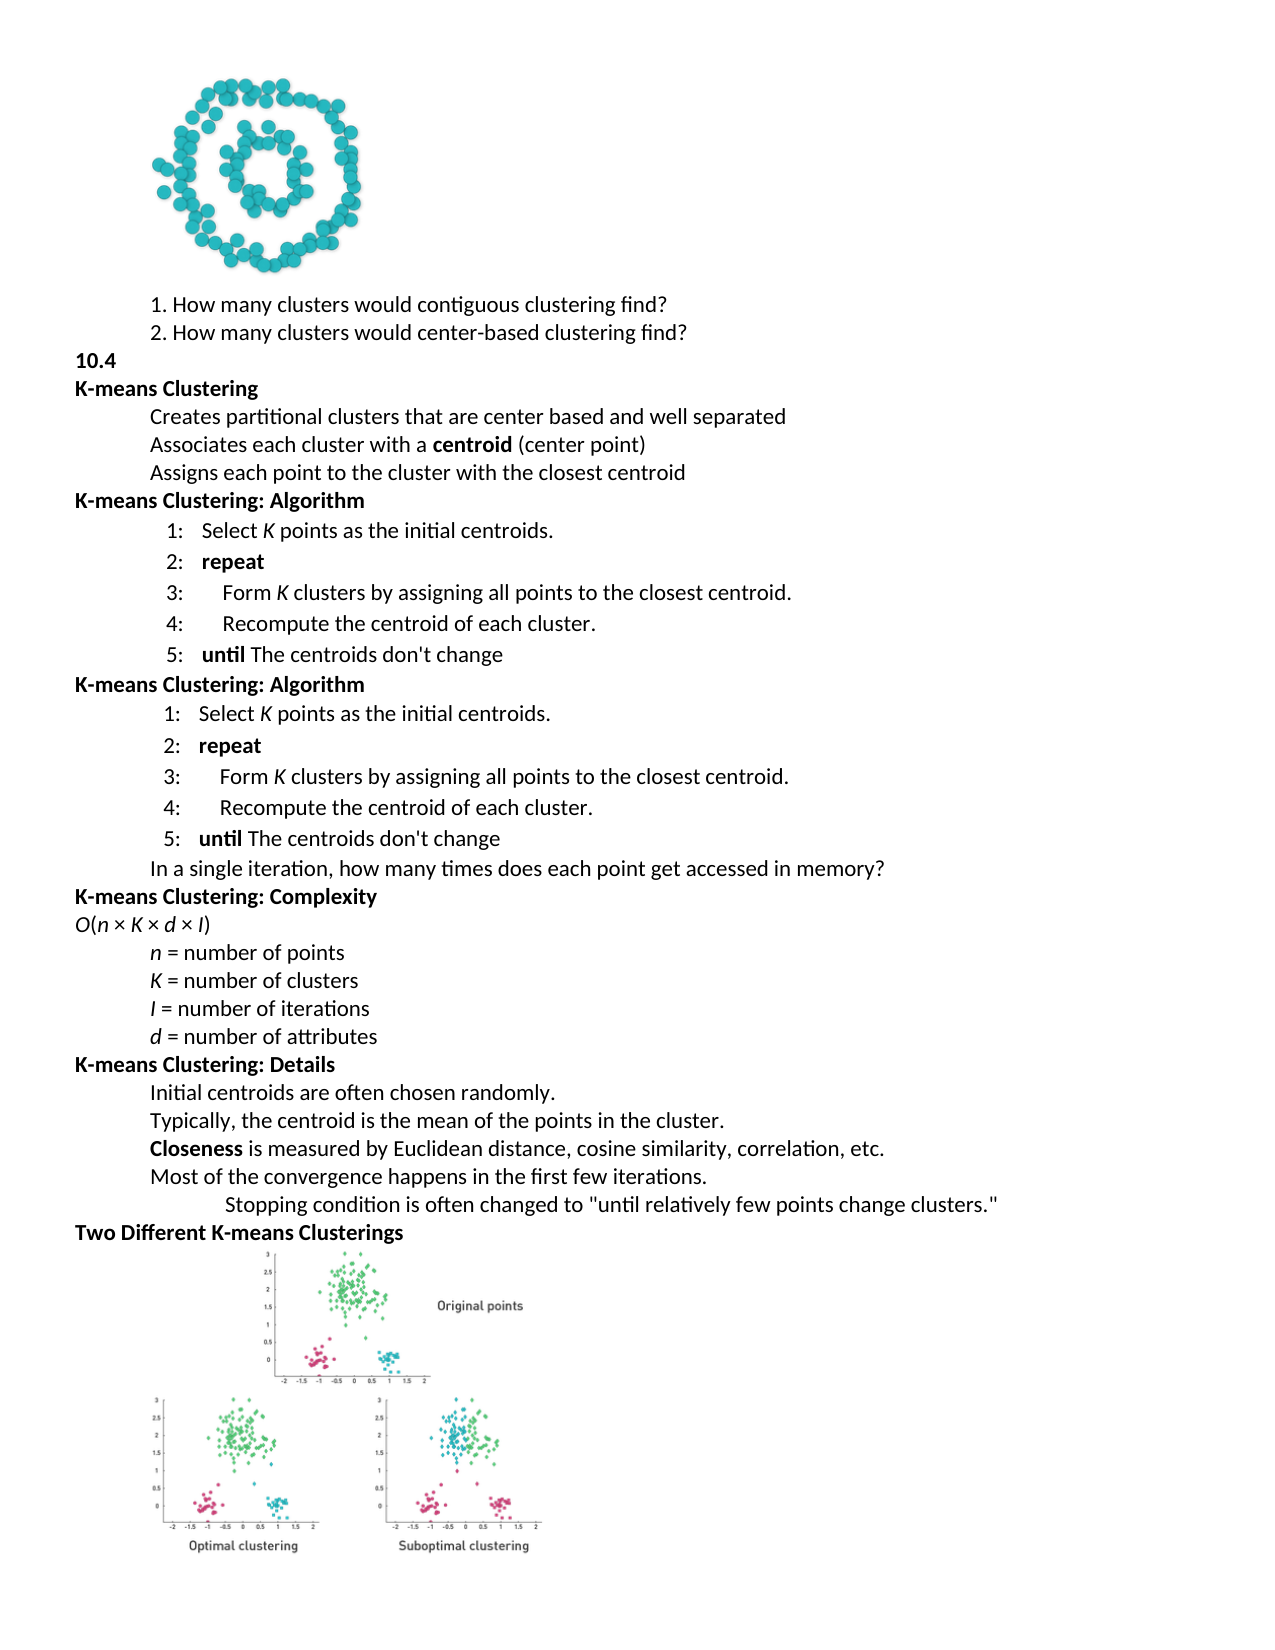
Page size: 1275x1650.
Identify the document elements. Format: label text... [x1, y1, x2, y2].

table_cell Recompute the centroid of each cluster. [197, 791, 849, 823]
text n = number of points [150, 938, 1200, 966]
text K-means Clustering: Algorithm [75, 486, 1200, 514]
text Two Different K-means Clusterings [75, 1218, 1200, 1246]
table_cell 2: [161, 729, 197, 760]
text Associates each cluster with a centroid (center point) [150, 430, 1200, 458]
text Typically, the centroid is the mean of the points in the cluster. [150, 1106, 1200, 1134]
table_header Select K points as the initial centroids. [197, 698, 849, 729]
text Initial centroids are often chosen randomly. [150, 1078, 1200, 1106]
text K-means Clustering: Algorithm [75, 670, 1200, 698]
table_cell repeat [200, 545, 852, 577]
text O(n × K × d × I) [75, 910, 1200, 938]
table_cell Form K clusters by assigning all points to the closest centroid. [197, 760, 849, 791]
text K-means Clustering: Complexity [75, 882, 1200, 910]
table_cell 5: [161, 823, 197, 854]
table_header 1: [164, 514, 200, 545]
text 1. How many clusters would contiguous clustering find? [75, 290, 1200, 318]
text Creates partitional clusters that are center based and well separated [150, 402, 1200, 430]
table_cell 5: [164, 639, 200, 670]
text Stopping condition is often changed to "until relatively few points change clusters." [150, 1190, 1200, 1218]
picture [150, 75, 368, 291]
table_cell until The centroids don't change [200, 639, 852, 670]
table_cell 3: [161, 760, 197, 791]
text In a single iteration, how many times does each point get accessed in memory? [75, 854, 1200, 882]
table_header 1: [161, 698, 197, 729]
text K-means Clustering [75, 374, 1200, 402]
table_cell Recompute the centroid of each cluster. [200, 608, 852, 639]
table_cell 4: [161, 791, 197, 823]
table_cell 4: [164, 608, 200, 639]
table_cell 2: [164, 545, 200, 577]
text K = number of clusters [150, 966, 1200, 994]
text 10.4 [75, 346, 1200, 374]
table_cell repeat [197, 729, 849, 760]
table_header Select K points as the initial centroids. [200, 514, 852, 545]
table_cell until The centroids don't change [197, 823, 849, 854]
table_cell 3: [164, 577, 200, 608]
text d = number of attributes [150, 1022, 1200, 1050]
table_cell Form K clusters by assigning all points to the closest centroid. [200, 577, 852, 608]
text Most of the convergence happens in the first few iterations. [150, 1162, 1200, 1190]
text Assigns each point to the cluster with the closest centroid [150, 458, 1200, 486]
text Closeness is measured by Euclidean distance, cosine similarity, correlation, etc. [150, 1134, 1200, 1162]
text K-means Clustering: Details [75, 1050, 1200, 1078]
picture [150, 1246, 545, 1555]
text I = number of iterations [150, 994, 1200, 1022]
text 2. How many clusters would center-based clustering find? [75, 318, 1200, 346]
